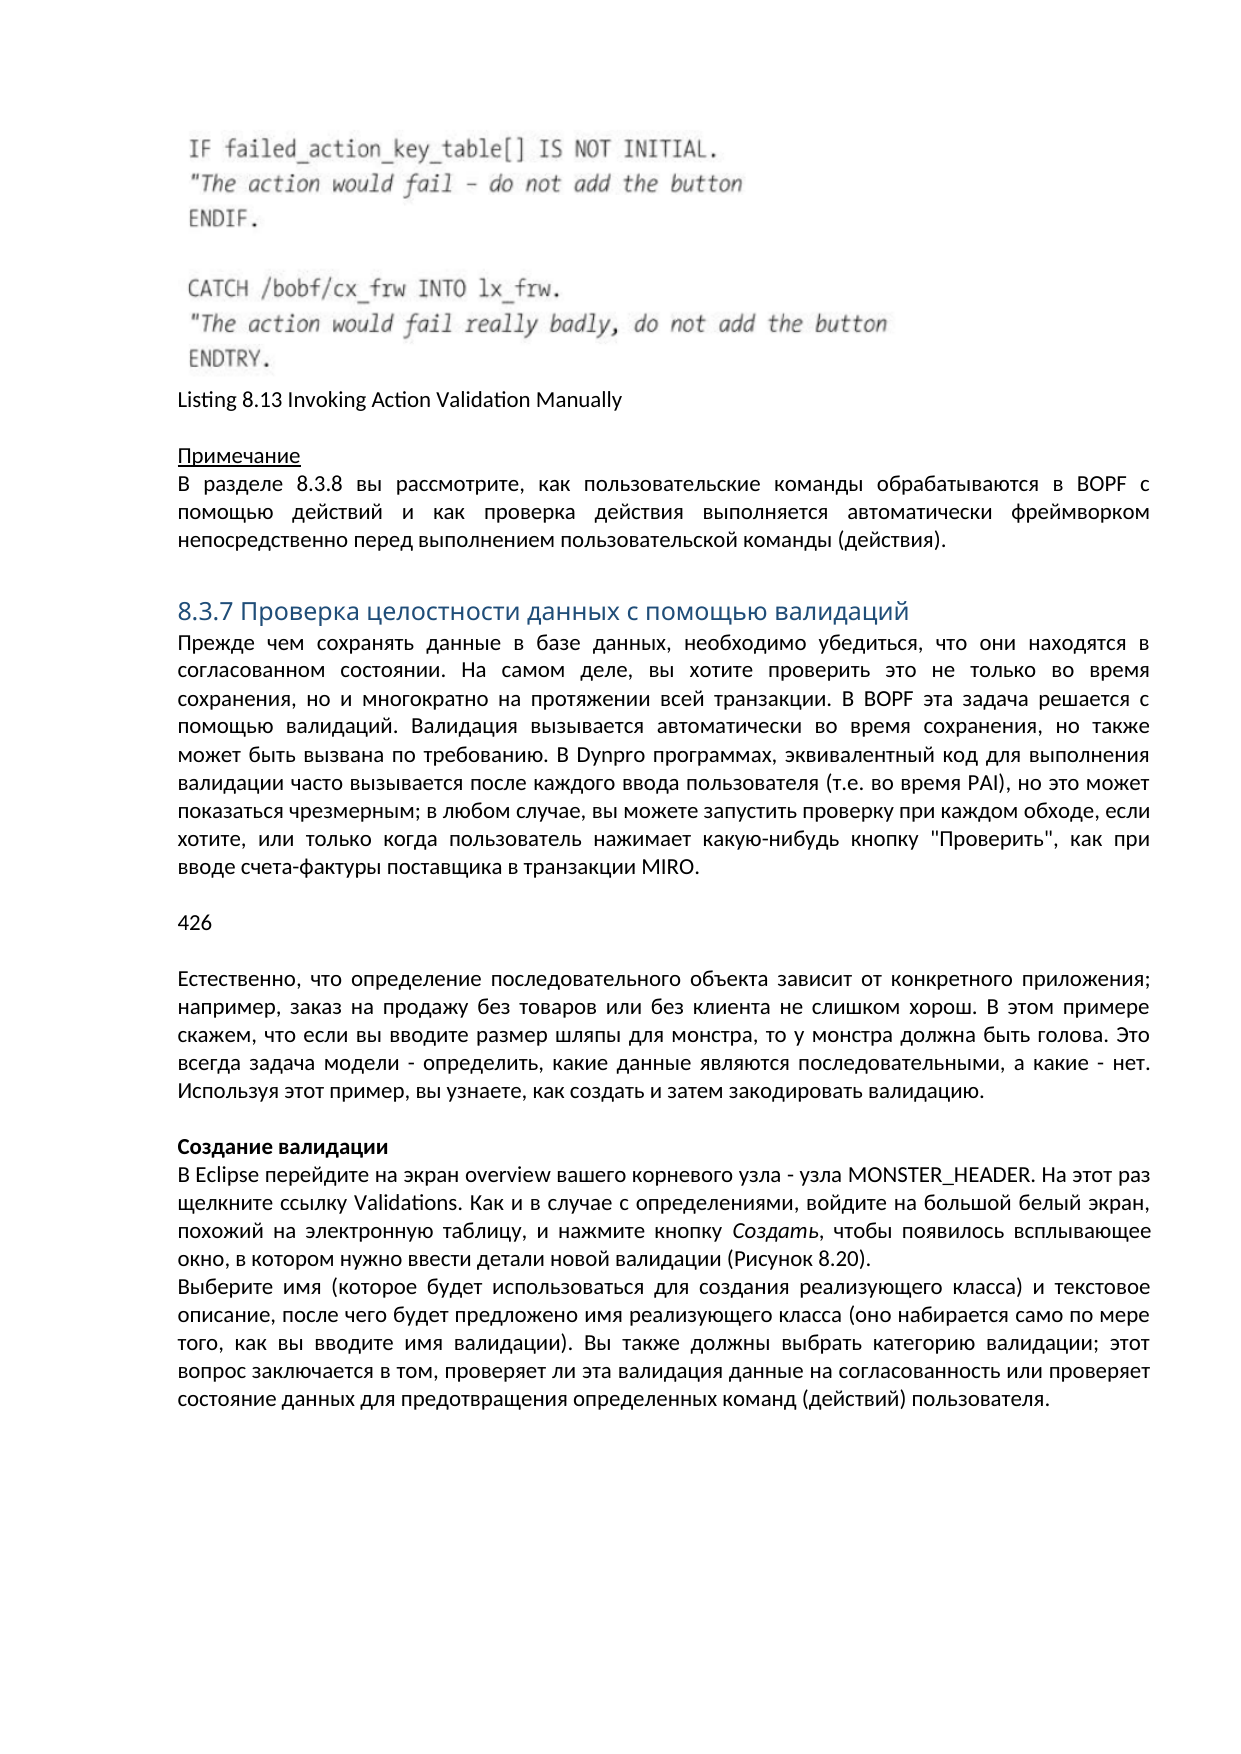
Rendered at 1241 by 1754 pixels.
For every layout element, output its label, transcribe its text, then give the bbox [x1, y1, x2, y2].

text В разделе 8.3.8 вы рассмотрите, как пользовательские команды обрабатываются в BOPF с помощью действий и как проверка действия выполняется автоматически фреймворком непосредственно перед выполнением пользовательской команды (действия). [177, 469, 1152, 553]
text Прежде чем сохранять данные в базе данных, необходимо убедиться, что они находятся в согласованном состоянии. На самом деле, вы хотите проверить это не только во время сохранения, но и многократно на протяжении всей транзакции. В BOPF эта задача решается с помощью валидаций. Валидация вызывается автоматически во время сохранения, но также может быть вызвана по требованию. В Dynpro программах, эквивалентный код для выполнения валидации часто вызывается после каждого ввода пользователя (т.е. во время PAI), но это может показаться чрезмерным; в любом случае, вы можете запустить проверку при каждом обходе, если хотите, или только когда пользователь нажимает какую-нибудь кнопку "Проверить", как при вводе счета-фактуры поставщика в транзакции MIRO. [177, 628, 1152, 880]
text Естественно, что определение последовательного объекта зависит от конкретного приложения; например, заказ на продажу без товаров или без клиента не слишком хорош. В этом примере скажем, что если вы вводите размер шляпы для монстра, то у монстра должна быть голова. Это всегда задача модели - определить, какие данные являются последовательными, а какие - нет. Используя этот пример, вы узнаете, как создать и затем закодировать валидацию. [177, 964, 1152, 1104]
text Создание валидации [177, 1132, 1152, 1160]
text В Eclipse перейдите на экран overview вашего корневого узла - узла MONSTER_HEADER. На этот раз щелкните ссылку Validations. Как и в случае с определениями, войдите на большой белый экран, похожий на электронную таблицу, и нажмите кнопку Создать, чтобы появилось всплывающее окно, в котором нужно ввести детали новой валидации (Рисунок 8.20). [177, 1160, 1152, 1272]
text Примечание [177, 441, 1152, 469]
picture [177, 118, 1152, 385]
subtitle 8.3.7 Проверка целостности данных с помощью валидаций [177, 593, 1152, 628]
text Выберите имя (которое будет использоваться для создания реализующего класса) и текстовое описание, после чего будет предложено имя реализующего класса (оно набирается само по мере того, как вы вводите имя валидации). Вы также должны выбрать категорию валидации; этот вопрос заключается в том, проверяет ли эта валидация данные на согласованность или проверяет состояние данных для предотвращения определенных команд (действий) пользователя. [177, 1272, 1152, 1412]
text Listing 8.13 Invoking Action Validation Manually [177, 385, 1152, 413]
text 426 [177, 908, 1152, 936]
